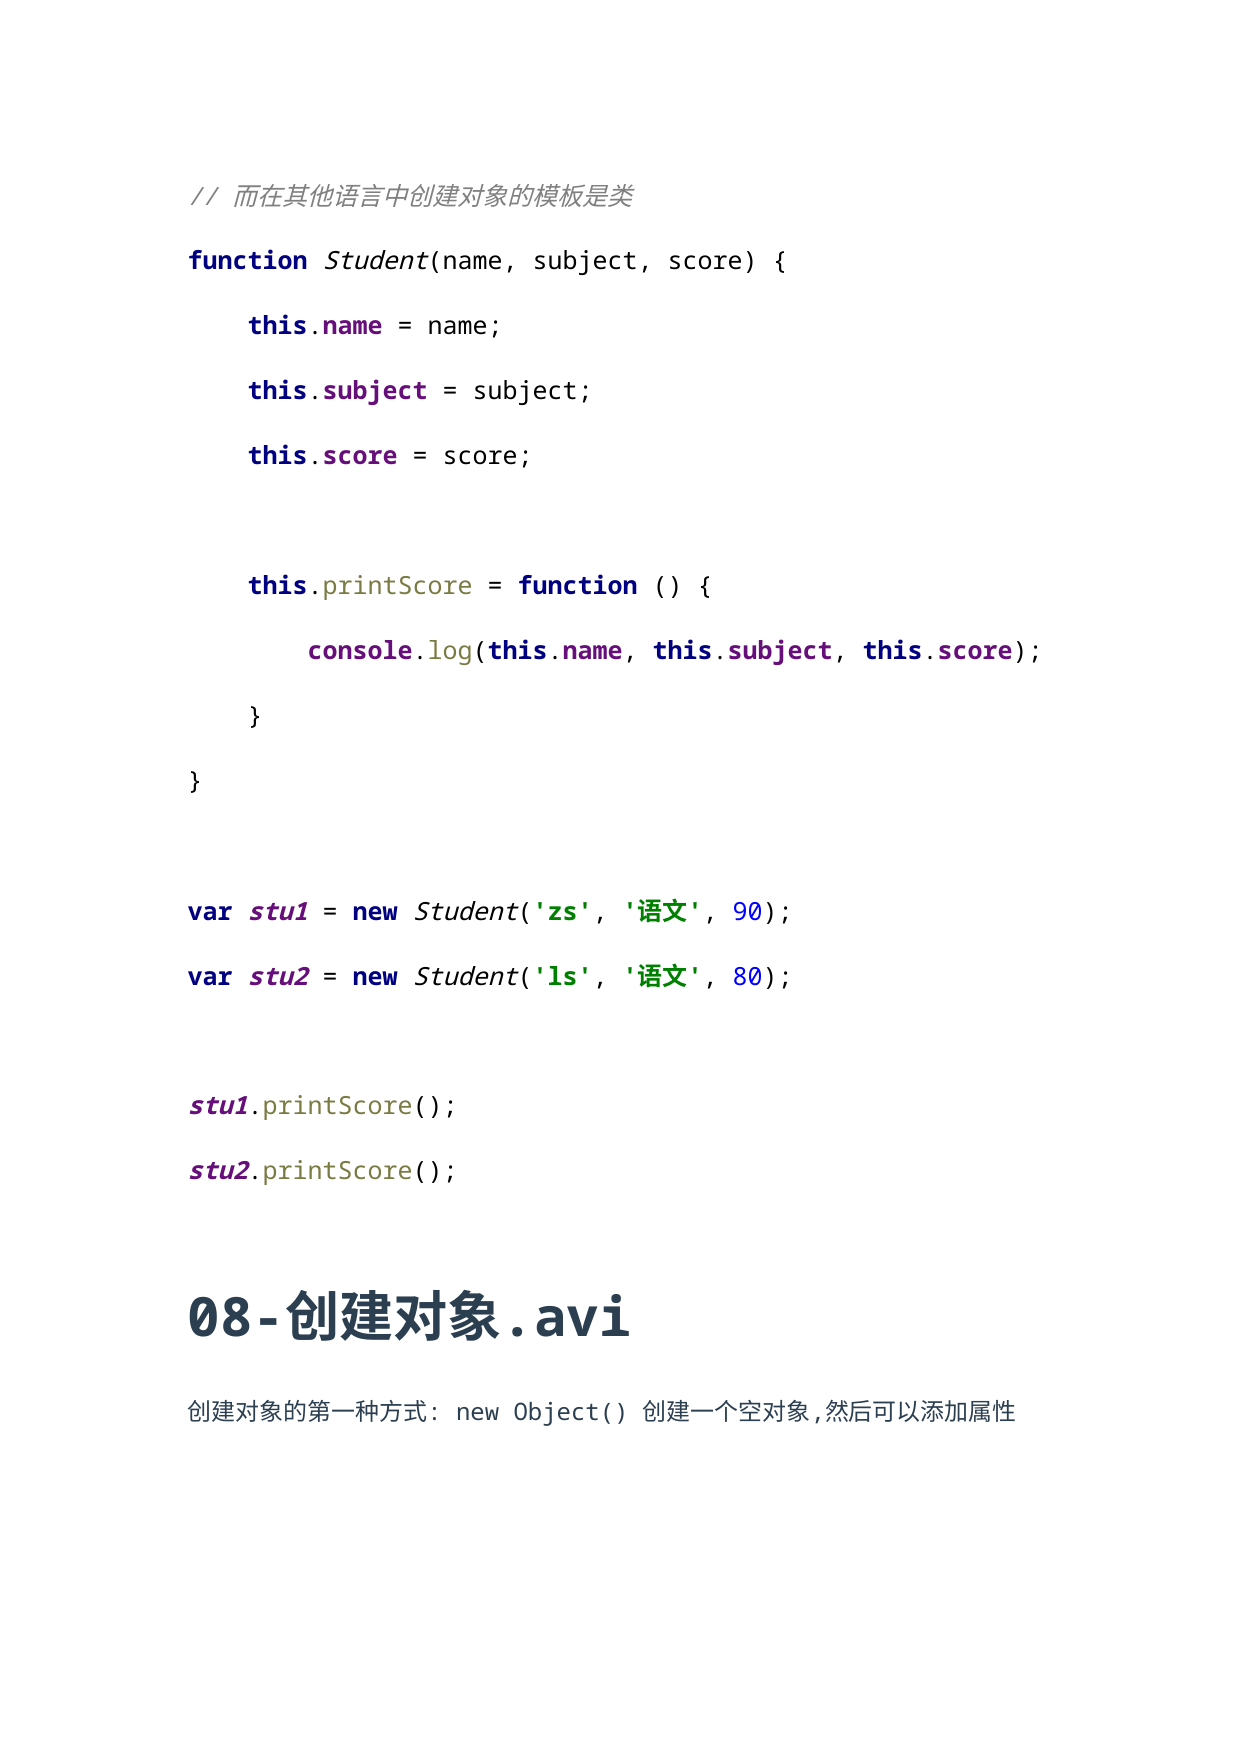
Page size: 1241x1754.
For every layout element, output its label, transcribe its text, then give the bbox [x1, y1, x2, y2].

text 08-创建对象.avi [187, 1264, 1053, 1362]
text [187, 162, 1053, 1202]
text 创建对象的第一种方式: new Object() 创建一个空对象,然后可以添加属性 [187, 1377, 1053, 1442]
